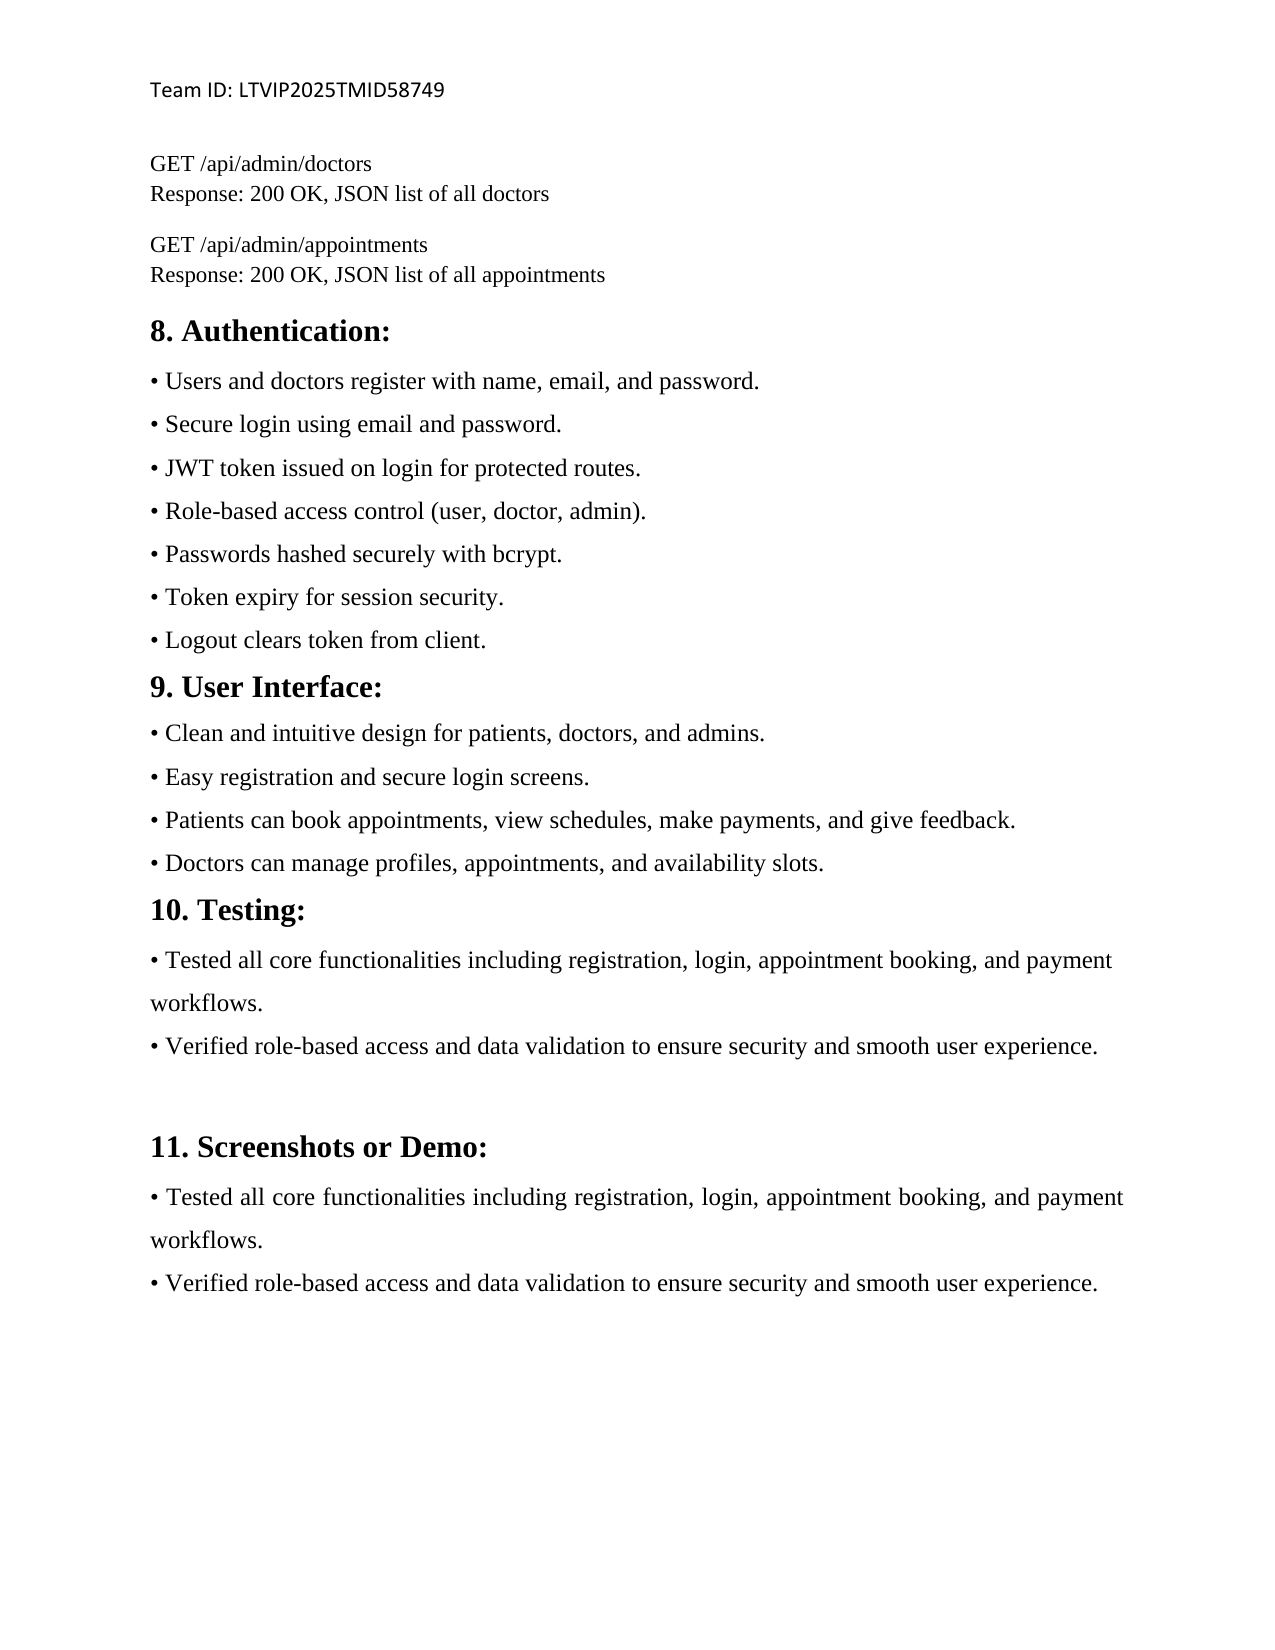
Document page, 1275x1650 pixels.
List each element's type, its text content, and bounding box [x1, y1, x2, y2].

text 10. Testing: [150, 891, 1125, 927]
text GET /api/admin/doctors Response: 200 OK, JSON list of all doctors [150, 150, 1125, 207]
text GET /api/admin/appointments Response: 200 OK, JSON list of all appointments [150, 231, 1125, 288]
text 8. Authentication: [150, 312, 1125, 348]
text 9. User Interface: • Clean and intuitive design for patients, doctors, and admins. • Easy registration and secure login screens. • Patients can book appointments, view schedules, make payments, and give feedback. • Doctors can manage profiles, appointments, and availability slots. [150, 668, 1125, 877]
text • Users and doctors register with name, email, and password. • Secure login using email and password. • JWT token issued on login for protected routes. • Role-based access control (user, doctor, admin). • Passwords hashed securely with bcrypt. • Token expiry for session security. • Logout clears token from client. [150, 366, 1125, 654]
text 11. Screenshots or Demo: [150, 1128, 1125, 1164]
text • Tested all core functionalities including registration, login, appointment booking, and payment workflows. • Verified role-based access and data validation to ensure security and smooth user experience. [150, 1182, 1125, 1297]
text • Tested all core functionalities including registration, login, appointment booking, and payment workflows. • Verified role-based access and data validation to ensure security and smooth user experience. [150, 945, 1125, 1060]
